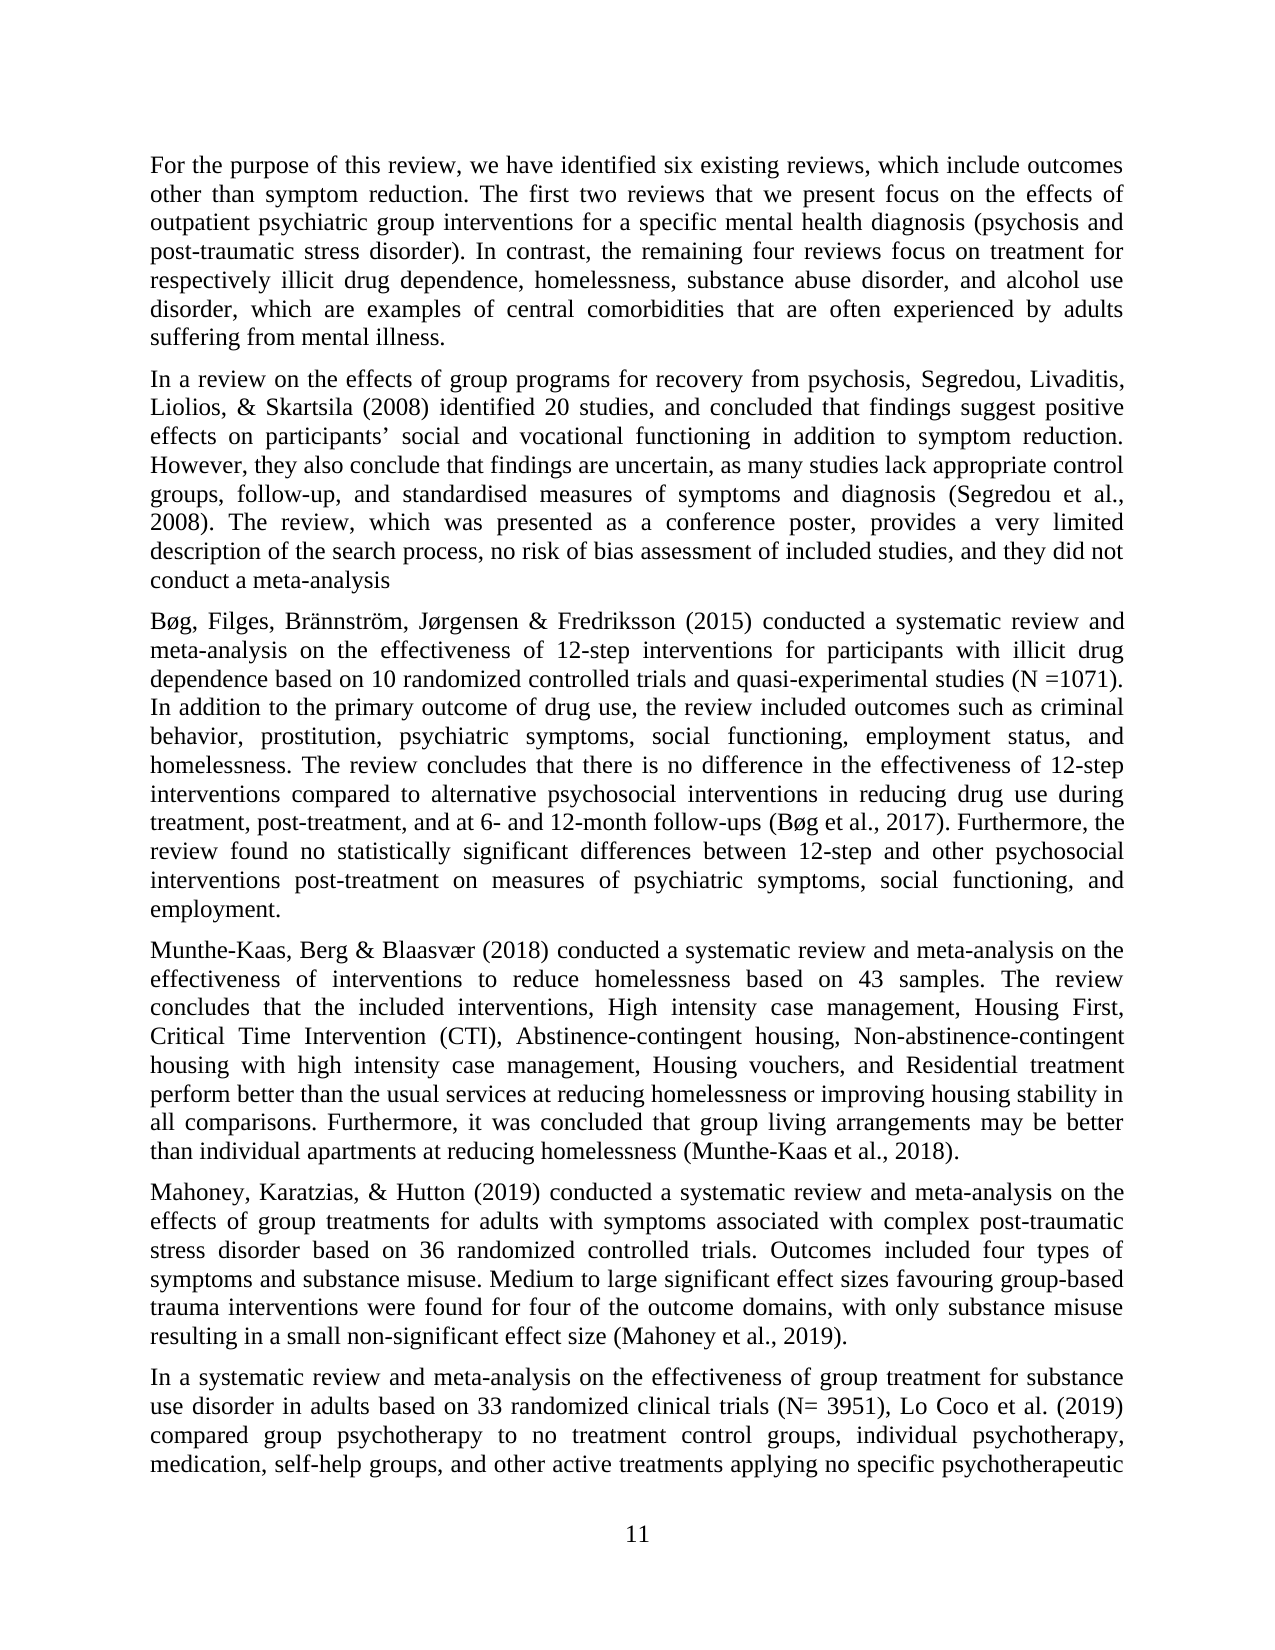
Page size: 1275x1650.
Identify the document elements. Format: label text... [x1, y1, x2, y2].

text Bøg, Filges, Brännström, Jørgensen & Fredriksson (2015) conducted a systematic review and meta-analysis on the effectiveness of 12-step interventions for participants with illicit drug dependence based on 10 randomized controlled trials and quasi-experimental studies (N =1071). In addition to the primary outcome of drug use, the review included outcomes such as criminal behavior, prostitution, psychiatric symptoms, social functioning, employment status, and homelessness. The review concludes that there is no difference in the effectiveness of 12-step interventions compared to alternative psychosocial interventions in reducing drug use during treatment, post-treatment, and at 6- and 12-month follow-ups (Bøg et al., 2017). Furthermore, the review found no statistically significant differences between 12‐step and other psychosocial interventions post‐treatment on measures of psychiatric symptoms, social functioning, and employment. [150, 606, 1125, 922]
text Munthe-Kaas, Berg & Blaasvær (2018) conducted a systematic review and meta-analysis on the effectiveness of interventions to reduce homelessness based on 43 samples. The review concludes that the included interventions, High intensity case management, Housing First, Critical Time Intervention (CTI), Abstinence‐contingent housing, Non‐abstinence‐contingent housing with high intensity case management, Housing vouchers, and Residential treatment perform better than the usual services at reducing homelessness or improving housing stability in all comparisons. Furthermore, it was concluded that group living arrangements may be better than individual apartments at reducing homelessness (Munthe‐Kaas et al., 2018). [150, 935, 1125, 1165]
text For the purpose of this review, we have identified six existing reviews, which include outcomes other than symptom reduction. The first two reviews that we present focus on the effects of outpatient psychiatric group interventions for a specific mental health diagnosis (psychosis and post-traumatic stress disorder). In contrast, the remaining four reviews focus on treatment for respectively illicit drug dependence, homelessness, substance abuse disorder, and alcohol use disorder, which are examples of central comorbidities that are often experienced by adults suffering from mental illness. [150, 150, 1125, 351]
text In a review on the effects of group programs for recovery from psychosis, Segredou, Livaditis, Liolios, & Skartsila (2008) identified 20 studies, and concluded that findings suggest positive effects on participants’ social and vocational functioning in addition to symptom reduction. However, they also conclude that findings are uncertain, as many studies lack appropriate control groups, follow-up, and standardised measures of symptoms and diagnosis (Segredou et al., 2008). The review, which was presented as a conference poster, provides a very limited description of the search process, no risk of bias assessment of included studies, and they did not conduct a meta-analysis [150, 364, 1125, 594]
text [150, 1362, 1125, 1477]
text Mahoney, Karatzias, & Hutton (2019) conducted a systematic review and meta-analysis on the effects of group treatments for adults with symptoms associated with complex post-traumatic stress disorder based on 36 randomized controlled trials. Outcomes included four types of symptoms and substance misuse. Medium to large significant effect sizes favouring group-based trauma interventions were found for four of the outcome domains, with only substance misuse resulting in a small non-significant effect size (Mahoney et al., 2019). [150, 1177, 1125, 1350]
